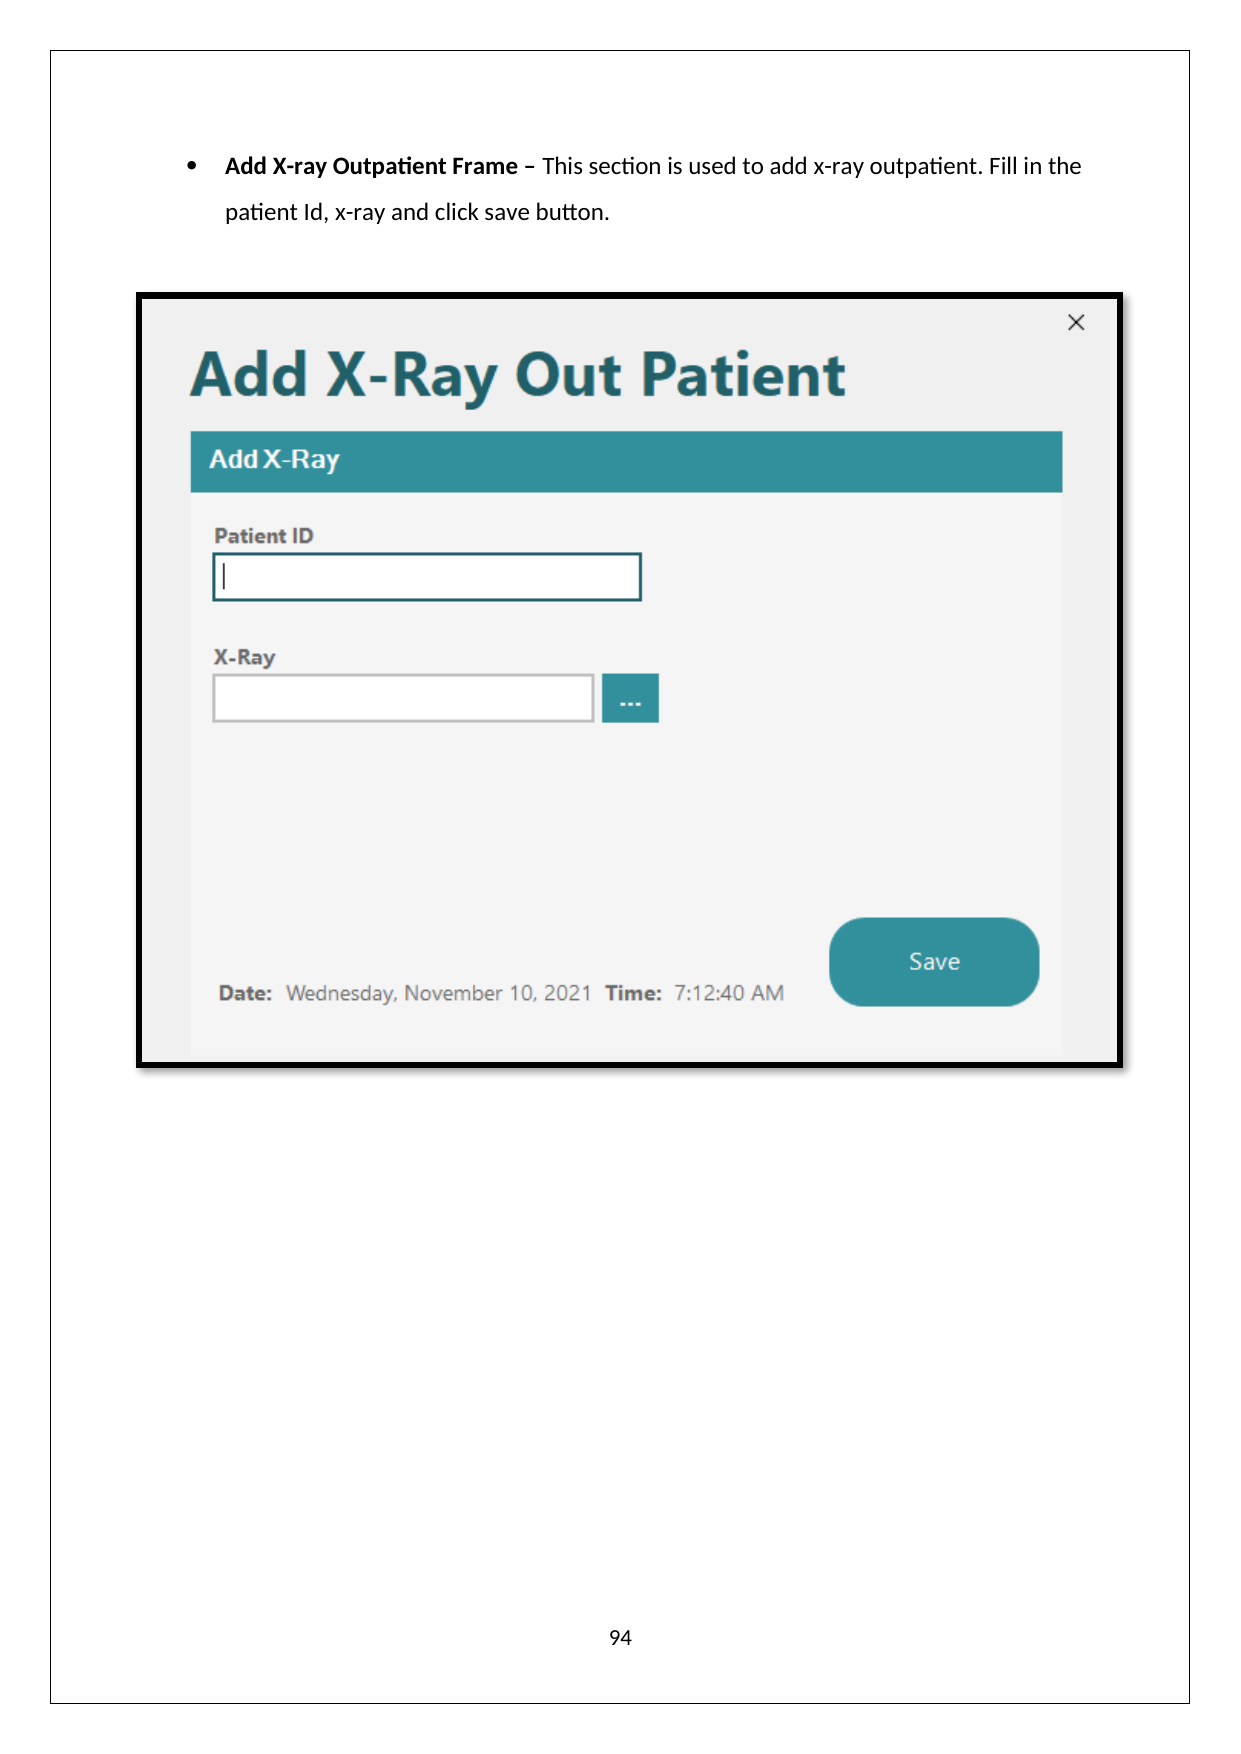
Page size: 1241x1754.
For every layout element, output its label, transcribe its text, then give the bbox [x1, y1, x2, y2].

list Add X-ray Outpatient Frame – This section is used to add x-ray outpatient. Fill in the patient Id, x-ray and click save button. [187, 150, 1090, 226]
picture [142, 299, 1117, 1062]
